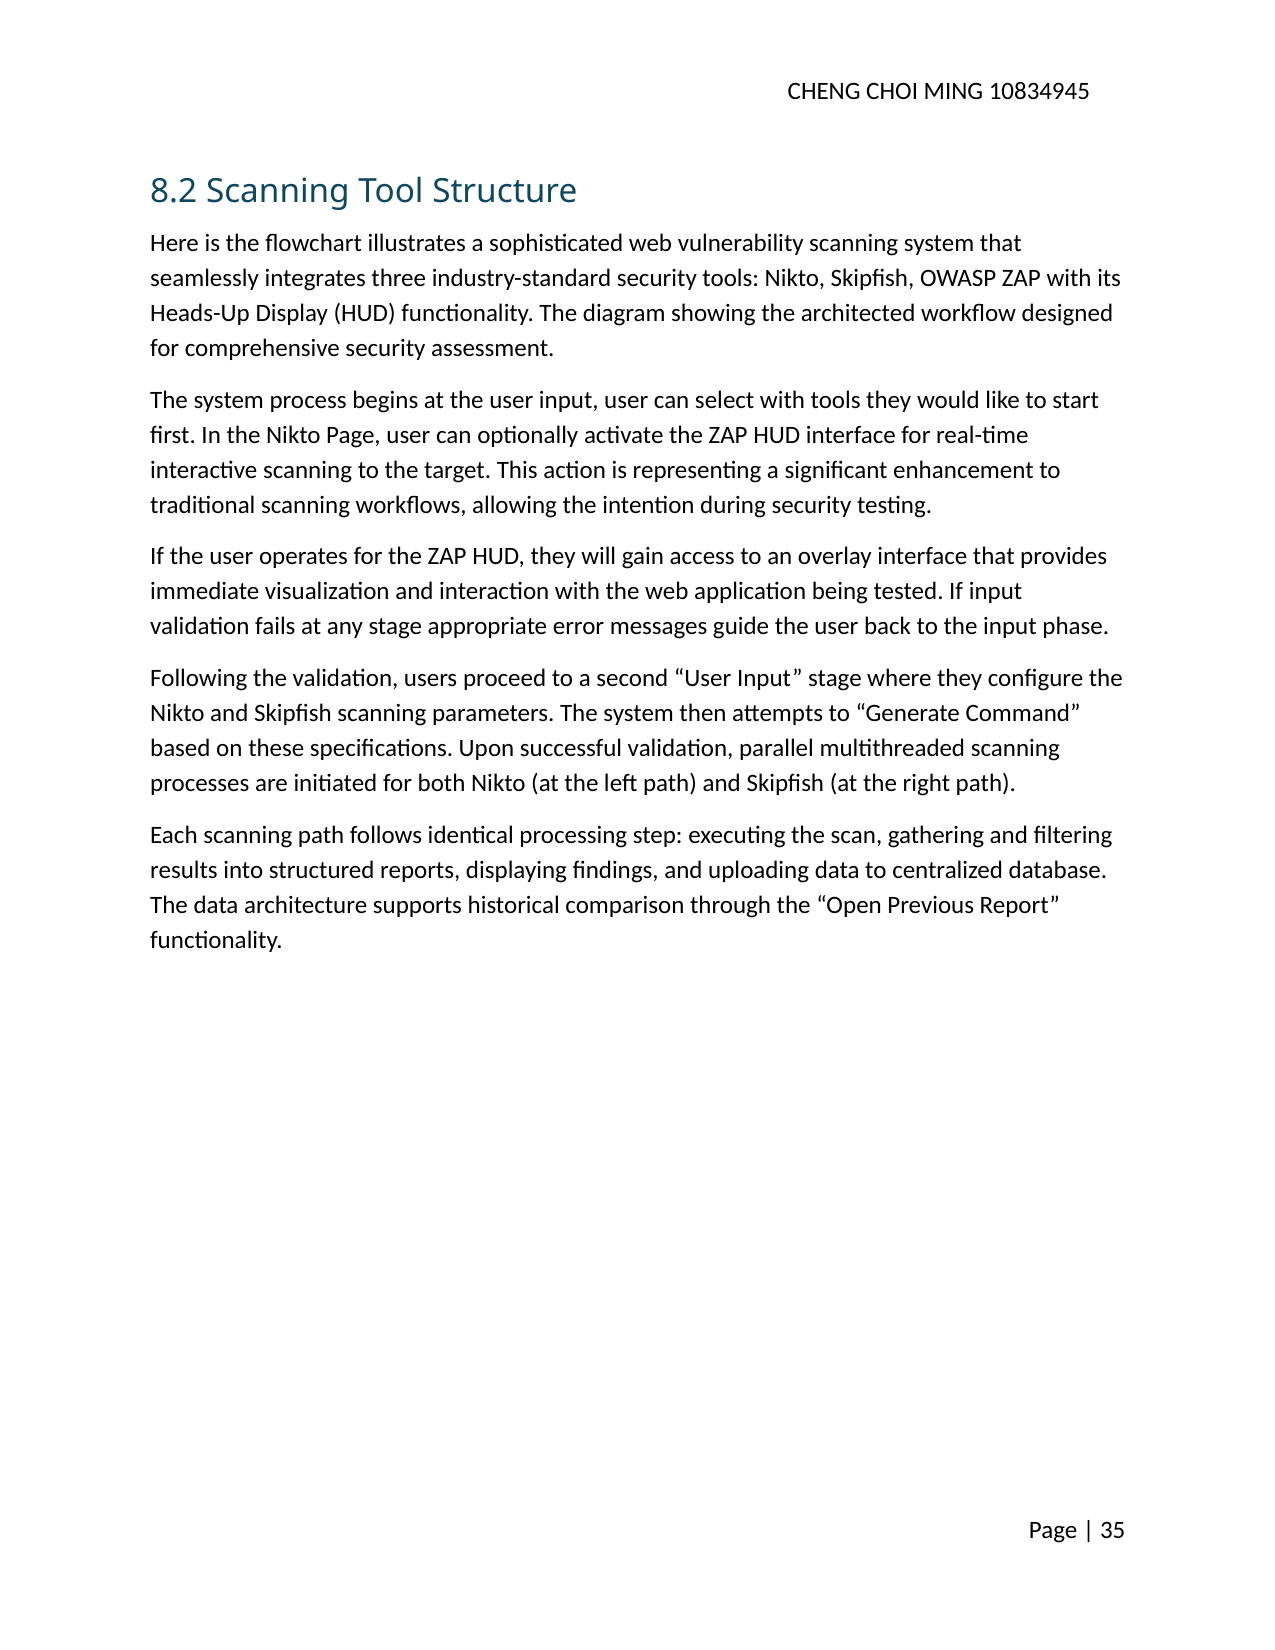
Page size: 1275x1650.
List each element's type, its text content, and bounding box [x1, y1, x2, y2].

text Here is the flowchart illustrates a sophisticated web vulnerability scanning system that seamlessly integrates three industry-standard security tools: Nikto, Skipfish, OWASP ZAP with its Heads-Up Display (HUD) functionality. The diagram showing the architected workflow designed for comprehensive security assessment. [150, 227, 1125, 363]
text Following the validation, users proceed to a second “User Input” stage where they configure the Nikto and Skipfish scanning parameters. The system then attempts to “Generate Command” based on these specifications. Upon successful validation, parallel multithreaded scanning processes are initiated for both Nikto (at the left path) and Skipfish (at the right path). [150, 662, 1125, 798]
text Each scanning path follows identical processing step: executing the scan, gathering and filtering results into structured reports, displaying findings, and uploading data to centralized database. The data architecture supports historical comparison through the “Open Previous Report” functionality. [150, 819, 1125, 954]
text If the user operates for the ZAP HUD, they will gain access to an overlay interface that provides immediate visualization and interaction with the web application being tested. If input validation fails at any stage appropriate error messages guide the user back to the input phase. [150, 541, 1125, 641]
subtitle 8.2 Scanning Tool Structure [150, 167, 1125, 212]
text The system process begins at the user input, user can select with tools they would like to start first. In the Nikto Page, user can optionally activate the ZAP HUD interface for real-time interactive scanning to the target. This action is representing a significant enhancement to traditional scanning workflows, allowing the intention during security testing. [150, 384, 1125, 519]
